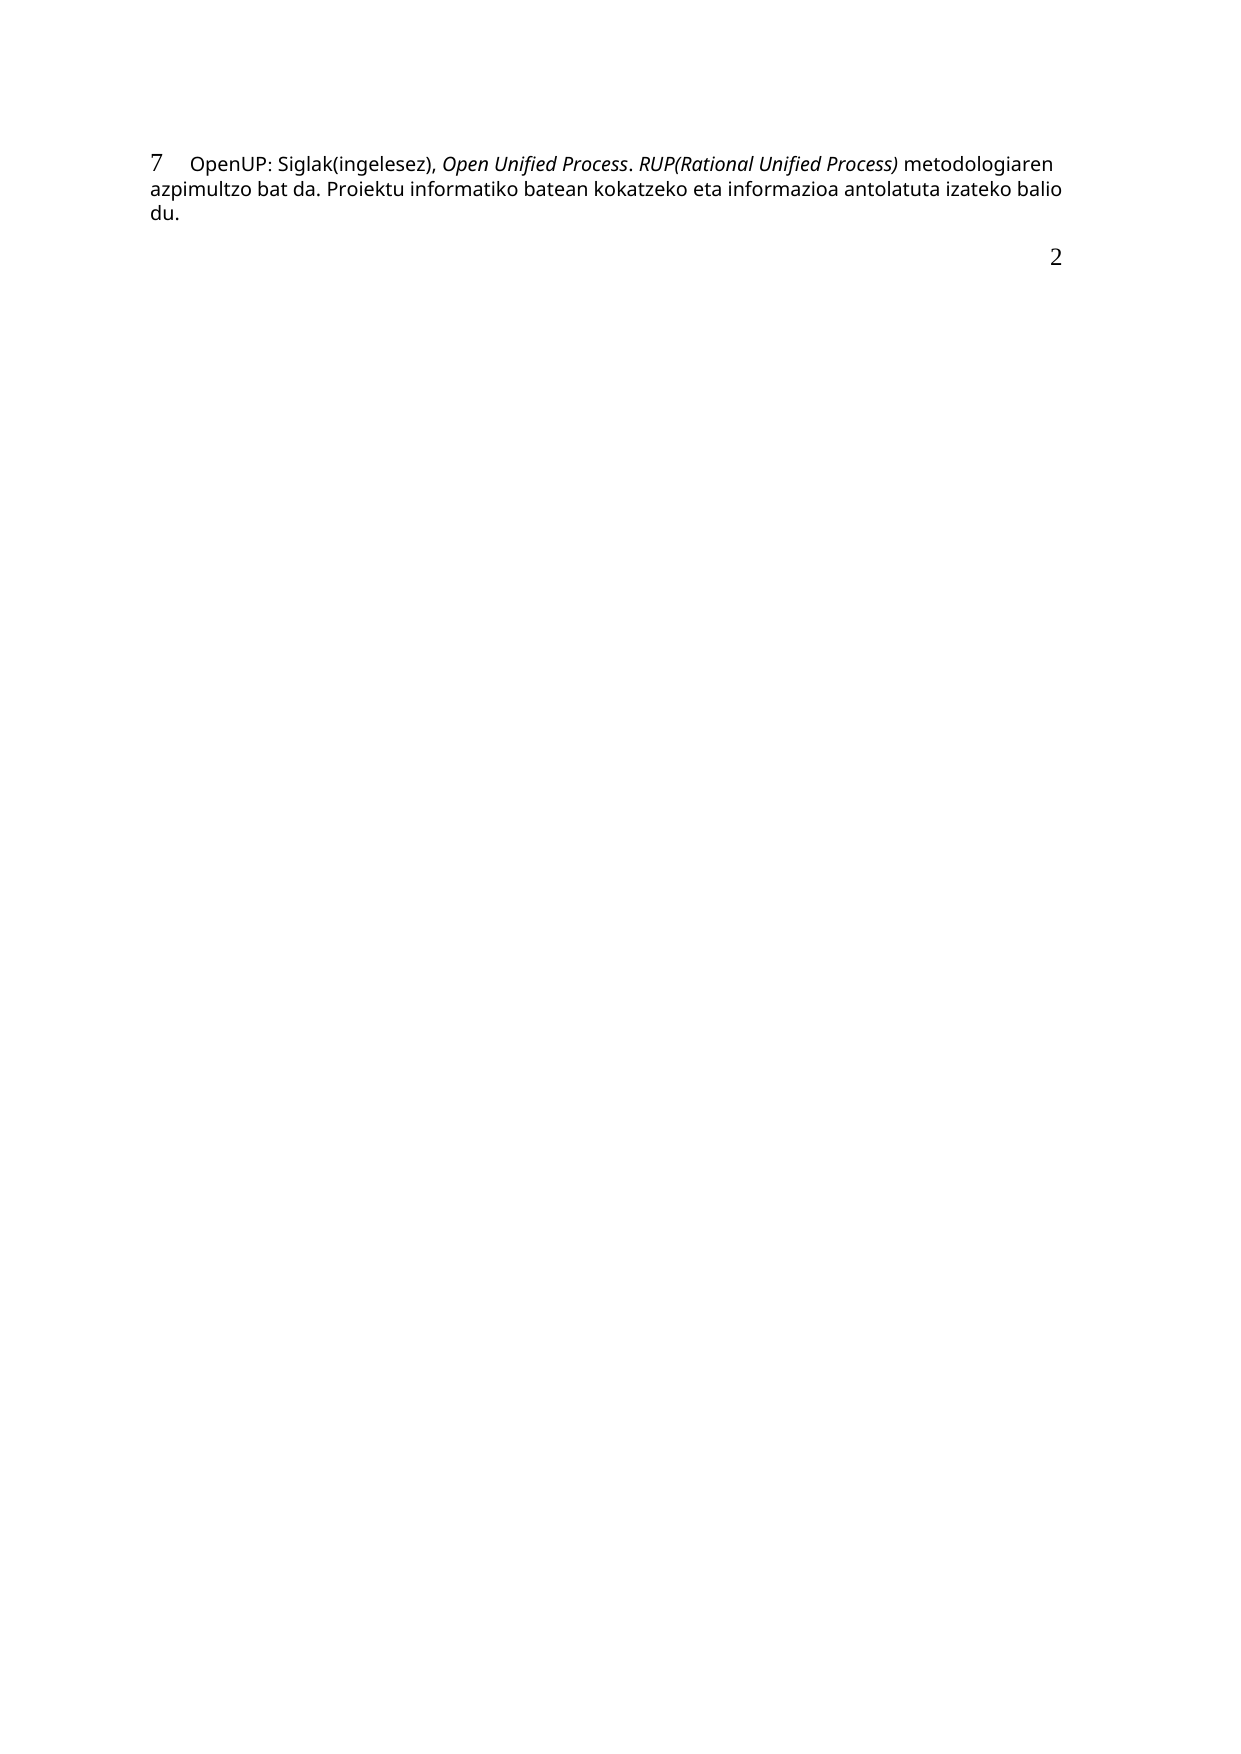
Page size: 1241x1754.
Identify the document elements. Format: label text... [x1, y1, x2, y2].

list OpenUP: Siglak(ingelesez), Open Unified Process. RUP(Rational Unified Process) metodologiaren azpimultzo bat da. Proiektu informatiko batean kokatzeko eta informazioa antolatuta izateko balio du. [150, 150, 1090, 227]
text 2 [1050, 242, 1090, 271]
